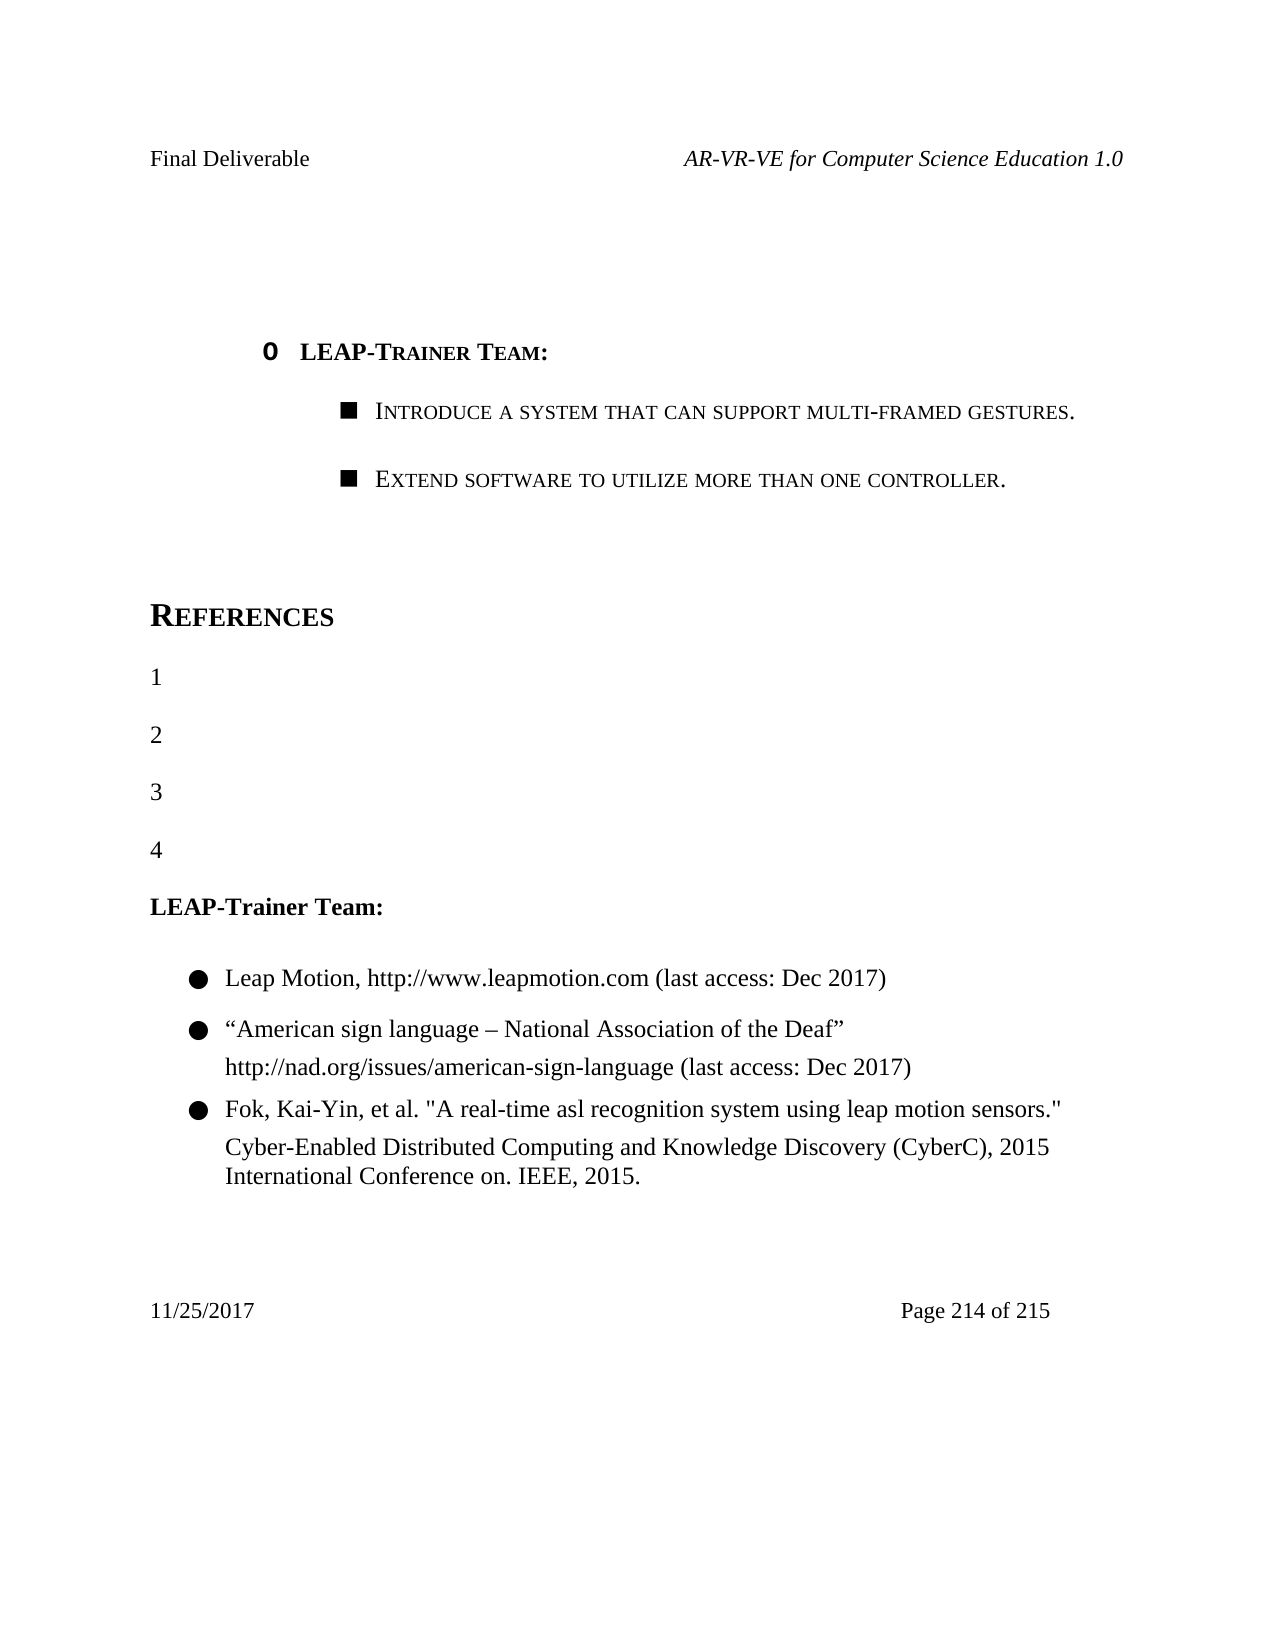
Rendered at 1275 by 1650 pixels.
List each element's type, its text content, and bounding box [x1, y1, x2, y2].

text LEAP-Trainer Team: [150, 892, 1125, 950]
text 2 [150, 720, 1125, 748]
text 1 [150, 662, 1125, 691]
subtitle References [150, 595, 1125, 633]
list Fok, Kai-Yin, et al. "A real-time asl recognition system using leap motion sensors." Cyber-Enabled Distributed Computing and Knowledge Discovery (CyberC), 2015 International Conference on. IEEE, 2015. [187, 1081, 1125, 1190]
list Extend software to utilize more than one controller. [337, 438, 1125, 507]
list LEAP-Trainer Team: [262, 332, 1125, 370]
list Leap Motion, http://www.leapmotion.com (last access: Dec 2017) [187, 950, 1125, 1001]
text 4 [150, 835, 1125, 863]
list “American sign language – National Association of the Deaf” http://nad.org/issues/american-sign-language (last access: Dec 2017) [187, 1001, 1125, 1081]
list Introduce a system that can support multi-framed gestures. [337, 370, 1125, 438]
text 3 [150, 777, 1125, 806]
